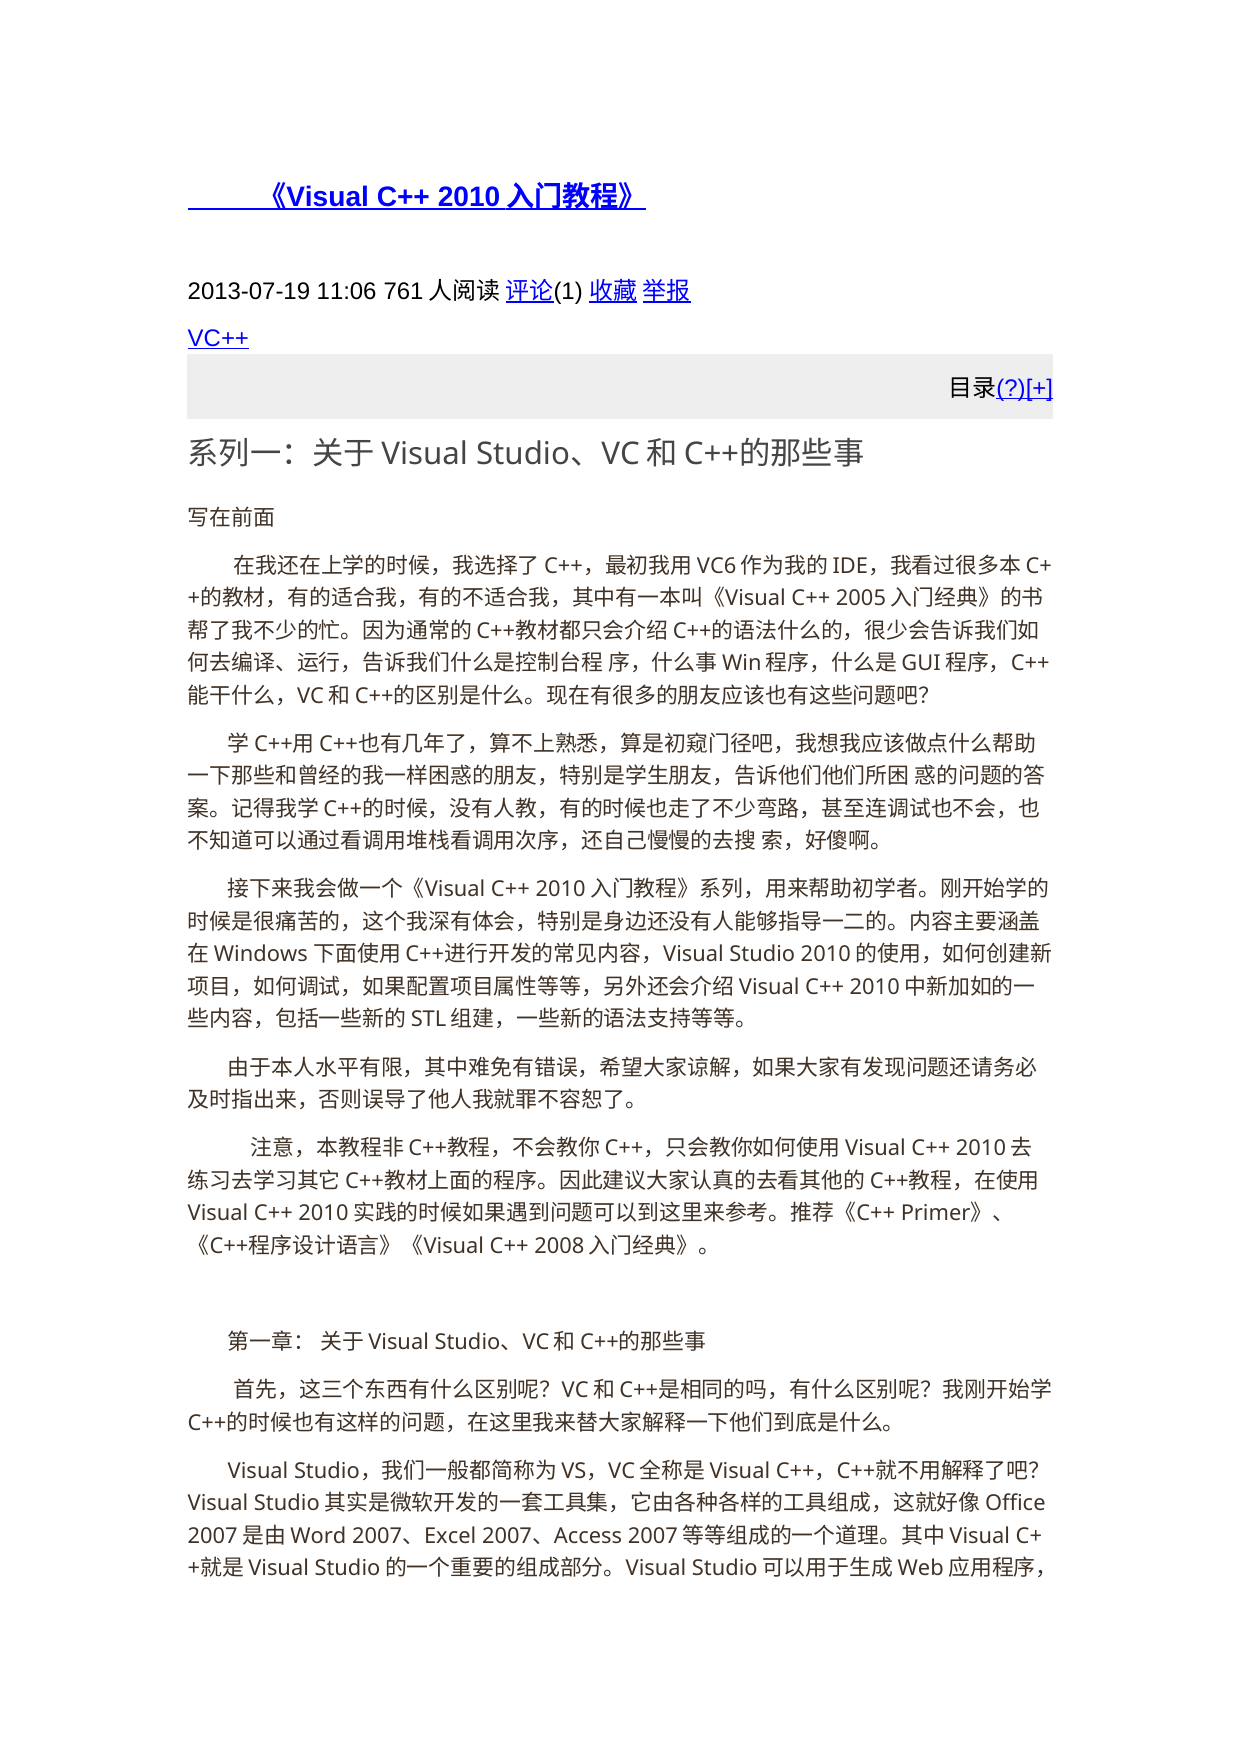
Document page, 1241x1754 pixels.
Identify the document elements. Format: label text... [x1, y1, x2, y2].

text 首先，这三个东西有什么区别呢？VC和C++是相同的吗，有什么区别呢？我刚开始学C++的时候也有这样的问题，在这里我来替大家解释一下他们到底是什么。 [187, 1372, 1053, 1437]
text 2013-07-19 11:06 761人阅读 评论(1) 收藏 举报 [187, 256, 1053, 321]
text 由于本人水平有限，其中难免有错误，希望大家谅解，如果大家有发现问题还请务必及时指出来，否则误导了他人我就罪不容恕了。 [187, 1049, 1053, 1114]
text 在我还在上学的时候，我选择了C++，最初我用VC6作为我的IDE，我看过很多本C++的教材，有的适合我，有的不适合我，其中有一本叫《Visual C++ 2005入门经典》的书帮了我不少的忙。因为通常的C++教材都只会介绍C++的语法什么的，很少会告诉我们如何去编译、运行，告诉我们什么是控制台程 序，什么事Win程序，什么是GUI程序，C++能干什么，VC和C++的区别是什么。现在有很多的朋友应该也有这些问题吧？ [187, 547, 1053, 710]
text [187, 1452, 1053, 1582]
text 写在前面 [187, 499, 1053, 532]
text 目录(?)[+] [187, 354, 1053, 419]
text 注意，本教程非C++教程，不会教你C++，只会教你如何使用 Visual C++ 2010去练习去学习其它C++教材上面的程序。因此建议大家认真的去看其他的C++教程，在使用Visual C++ 2010实践的时候如果遇到问题可以到这里来参考。推荐《C++ Primer》、《C++程序设计语言》《Visual C++ 2008入门经典》。 [187, 1130, 1053, 1260]
text VC++ [187, 321, 1053, 354]
text 第一章： 关于Visual Studio、VC和C++的那些事 [187, 1324, 1053, 1356]
text 系列一：关于Visual Studio、VC和C++的那些事 [187, 419, 1053, 484]
text 学C++用C++也有几年了，算不上熟悉，算是初窥门径吧，我想我应该做点什么帮助一下那些和曾经的我一样困惑的朋友，特别是学生朋友，告诉他们他们所困 惑的问题的答案。记得我学C++的时候，没有人教，有的时候也走了不少弯路，甚至连调试也不会，也不知道可以通过看调用堆栈看调用次序，还自己慢慢的去搜 索，好傻啊。 [187, 726, 1053, 856]
text 接下来我会做一个《Visual C++ 2010入门教程》系列，用来帮助初学者。刚开始学的时候是很痛苦的，这个我深有体会，特别是身边还没有人能够指导一二的。内容主要涵盖在Windows 下面使用C++进行开发的常见内容，Visual Studio 2010的使用，如何创建新项目，如何调试，如果配置项目属性等等，另外还会介绍Visual C++ 2010中新加如的一些内容，包括一些新的STL组建，一些新的语法支持等等。 [187, 871, 1053, 1034]
text 《Visual C++ 2010入门教程》 [187, 162, 1053, 227]
